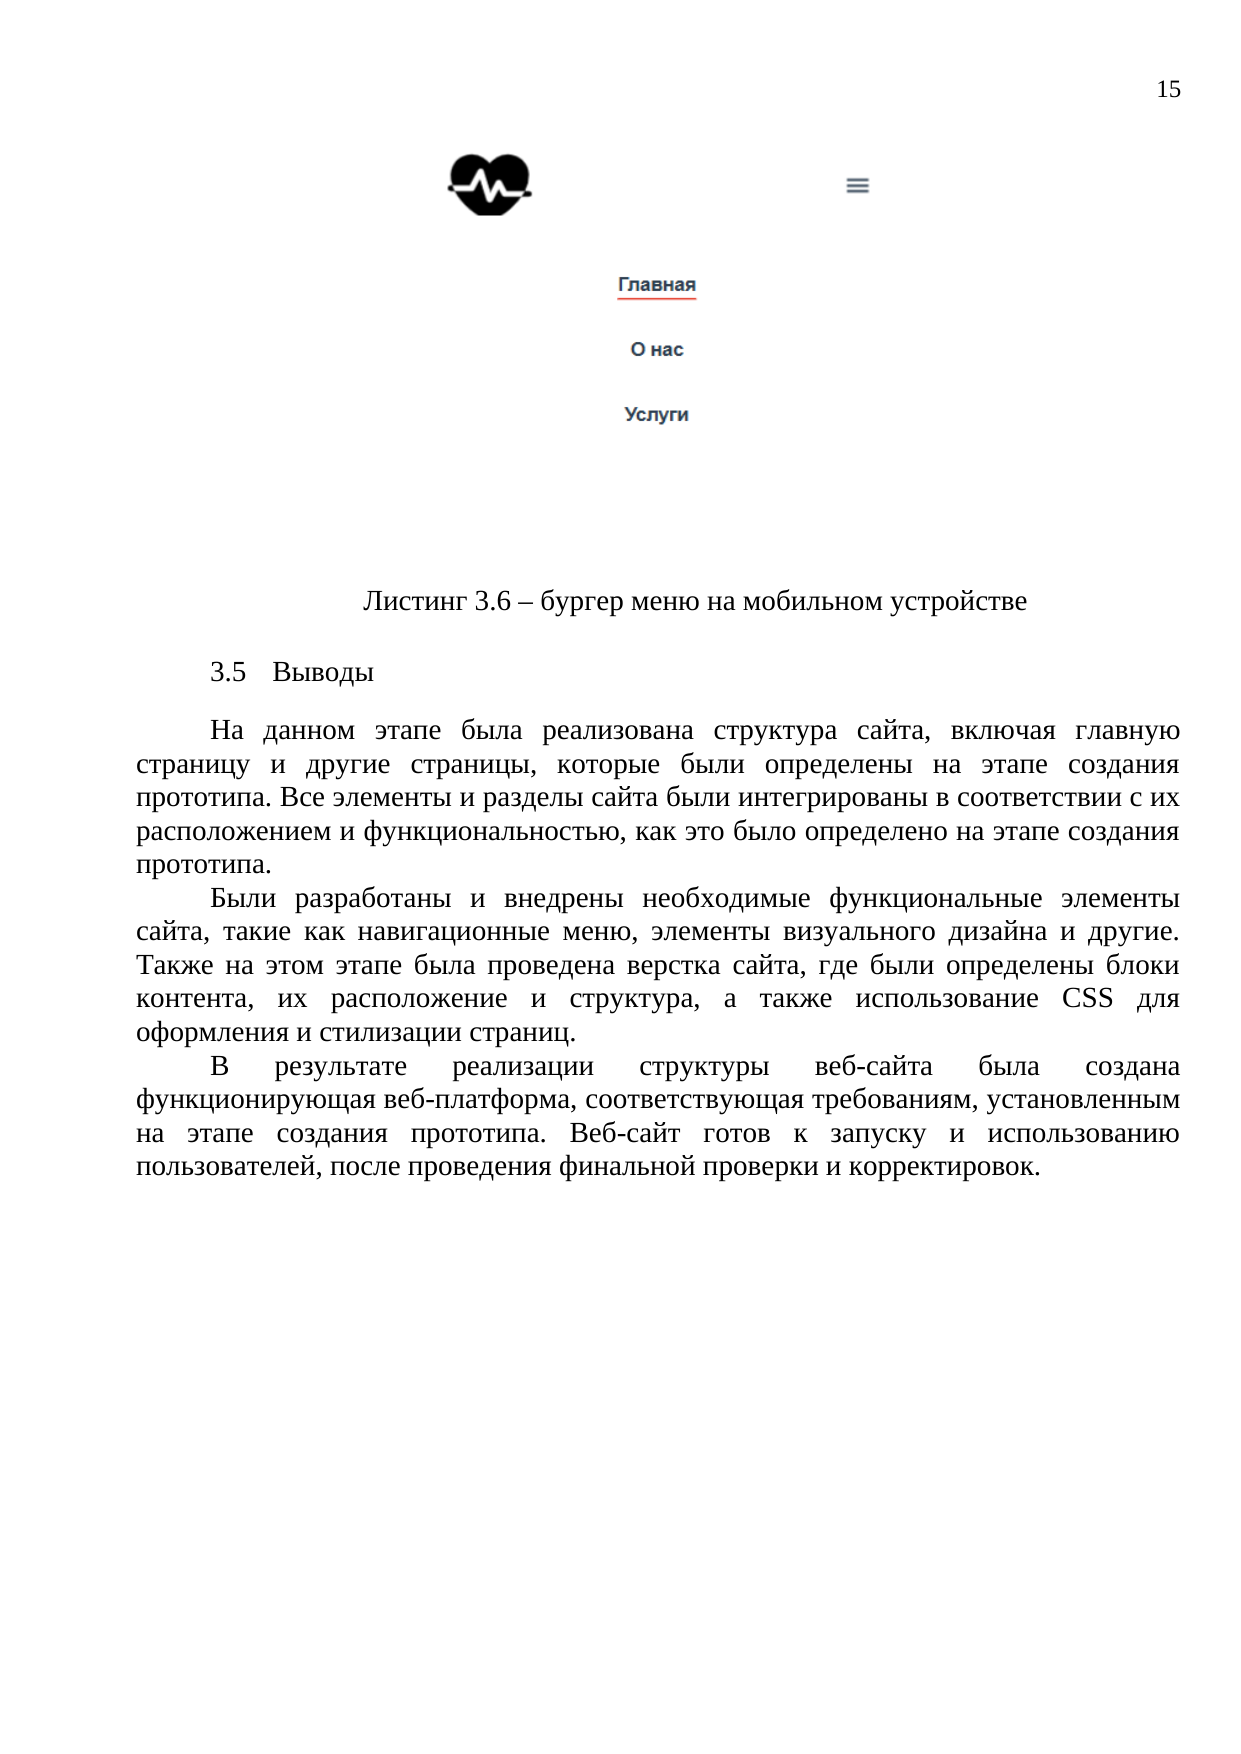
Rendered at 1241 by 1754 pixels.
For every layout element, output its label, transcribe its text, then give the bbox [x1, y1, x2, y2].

picture [430, 132, 887, 583]
text Листинг 3.6 – бургер меню на мобильном устройстве [136, 583, 1181, 616]
list Выводы [136, 654, 1181, 687]
text Были разработаны и внедрены необходимые функциональные элементы сайта, такие как навигационные меню, элементы визуального дизайна и другие. Также на этом этапе была проведена верстка сайта, где были определены блоки контента, их расположение и структура, а также использование CSS для оформления и стилизации страниц. [136, 880, 1181, 1048]
text На данном этапе была реализована структура сайта, включая главную страницу и другие страницы, которые были определены на этапе создания прототипа. Все элементы и разделы сайта были интегрированы в соответствии с их расположением и функциональностью, как это было определено на этапе создания прототипа. [136, 712, 1181, 880]
text В результате реализации структуры веб-сайта была создана функционирующая веб-платформа, соответствующая требованиям, установленным на этапе создания прототипа. Веб-сайт готов к запуску и использованию пользователей, после проведения финальной проверки и корректировок. [136, 1048, 1181, 1182]
